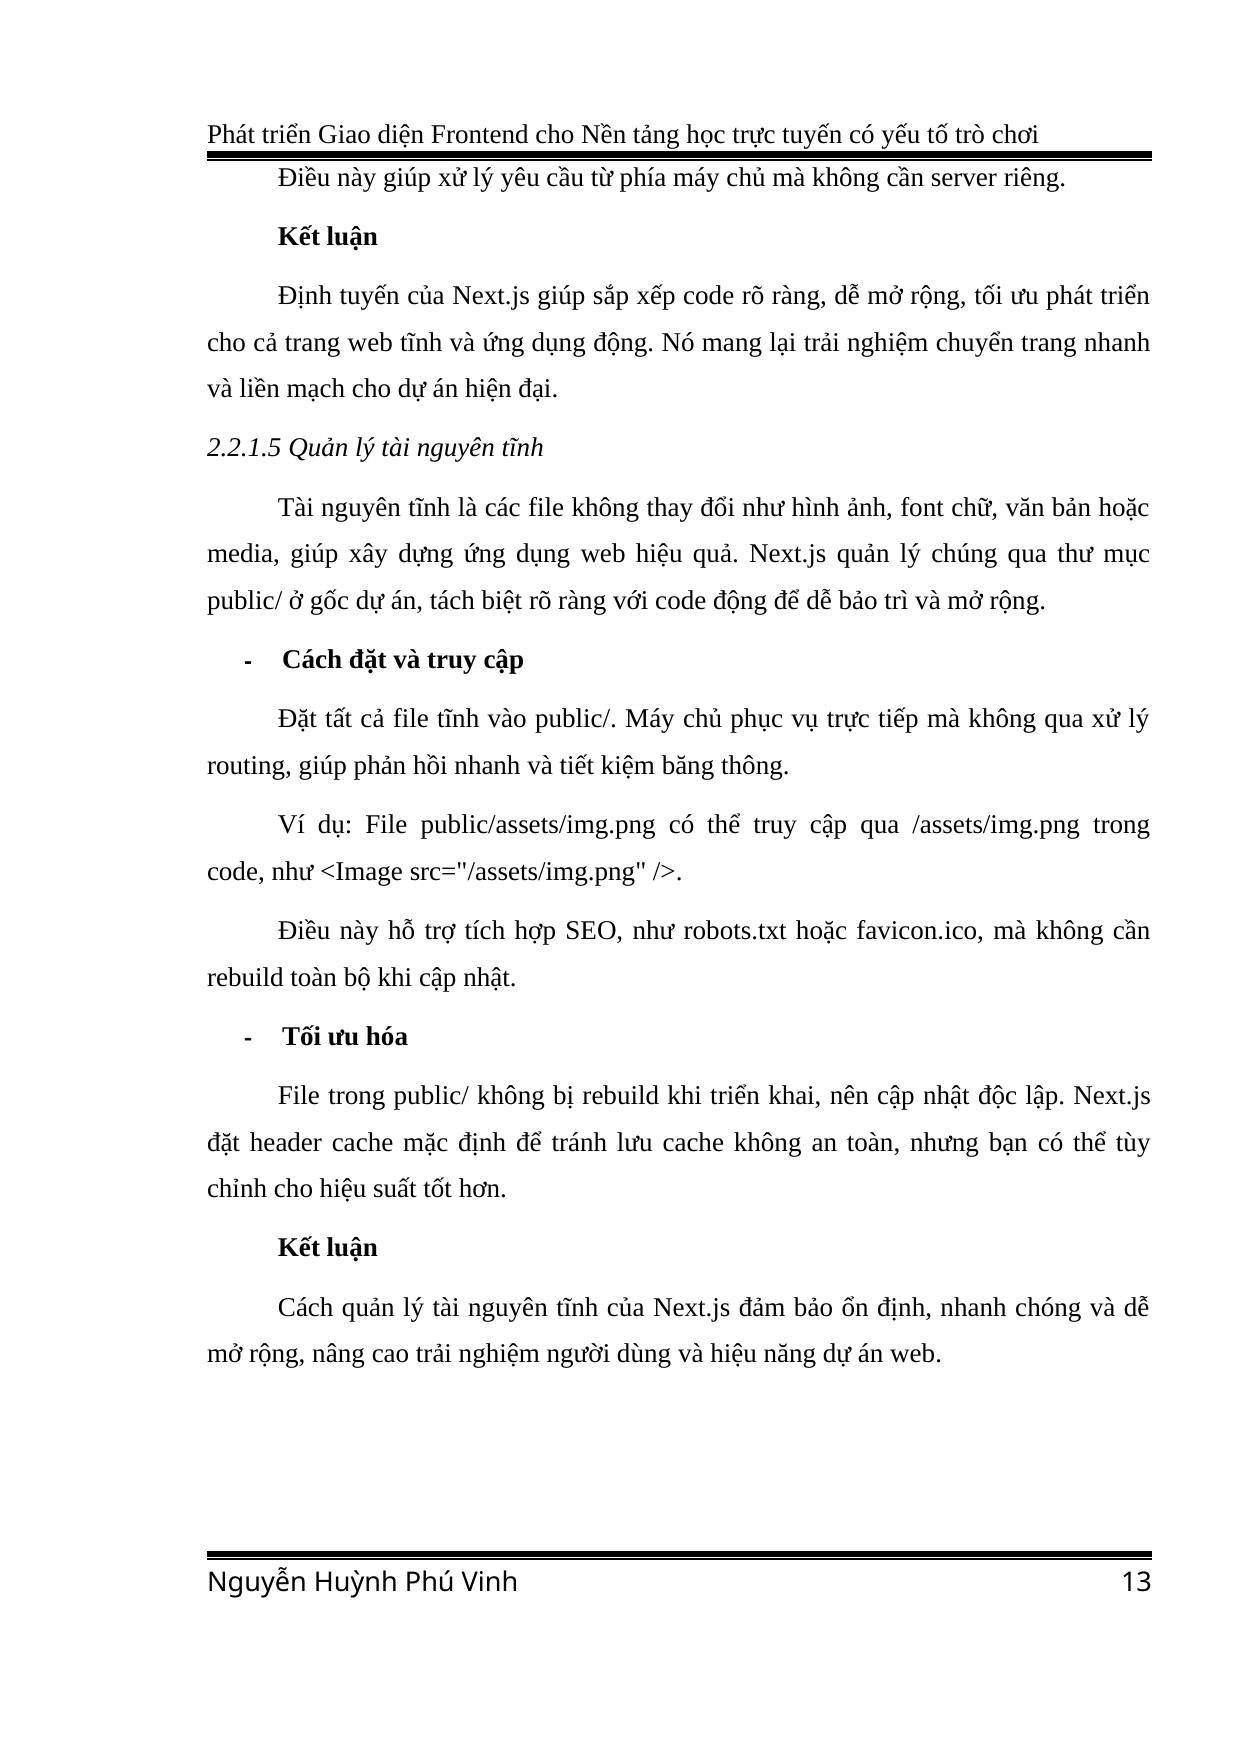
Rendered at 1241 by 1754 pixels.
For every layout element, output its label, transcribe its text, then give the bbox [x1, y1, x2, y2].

text Định tuyến của Next.js giúp sắp xếp code rõ ràng, dễ mở rộng, tối ưu phát triển cho cả trang web tĩnh và ứng dụng động. Nó mang lại trải nghiệm chuyển trang nhanh và liền mạch cho dự án hiện đại.​ [207, 279, 1152, 403]
subtitle Quản lý tài nguyên tĩnh [207, 432, 1152, 463]
text Ví dụ: File public/assets/img.png có thể truy cập qua /assets/img.png trong code, như <Image src="/assets/img.png" />. [207, 808, 1152, 886]
text File trong public/ không bị rebuild khi triển khai, nên cập nhật độc lập. Next.js đặt header cache mặc định để tránh lưu cache không an toàn, nhưng bạn có thể tùy chỉnh cho hiệu suất tốt hơn.​ [207, 1079, 1152, 1203]
text Cách quản lý tài nguyên tĩnh của Next.js đảm bảo ổn định, nhanh chóng và dễ mở rộng, nâng cao trải nghiệm người dùng và hiệu năng dự án web. [207, 1291, 1152, 1368]
list Cách đặt và truy cập [244, 643, 1152, 674]
text Tài nguyên tĩnh là các file không thay đổi như hình ảnh, font chữ, văn bản hoặc media, giúp xây dựng ứng dụng web hiệu quả. Next.js quản lý chúng qua thư mục public/ ở gốc dự án, tách biệt rõ ràng với code động để dễ bảo trì và mở rộng.​ [207, 491, 1152, 615]
text Kết luận [207, 1232, 1152, 1263]
list Tối ưu hóa [244, 1020, 1152, 1051]
text Điều này hỗ trợ tích hợp SEO, như robots.txt hoặc favicon.ico, mà không cần rebuild toàn bộ khi cập nhật.​ [207, 914, 1152, 992]
text Kết luận [207, 220, 1152, 251]
text Đặt tất cả file tĩnh vào public/. Máy chủ phục vụ trực tiếp mà không qua xử lý routing, giúp phản hồi nhanh và tiết kiệm băng thông. [207, 702, 1152, 780]
text Điều này giúp xử lý yêu cầu từ phía máy chủ mà không cần server riêng.​ [207, 161, 1152, 192]
